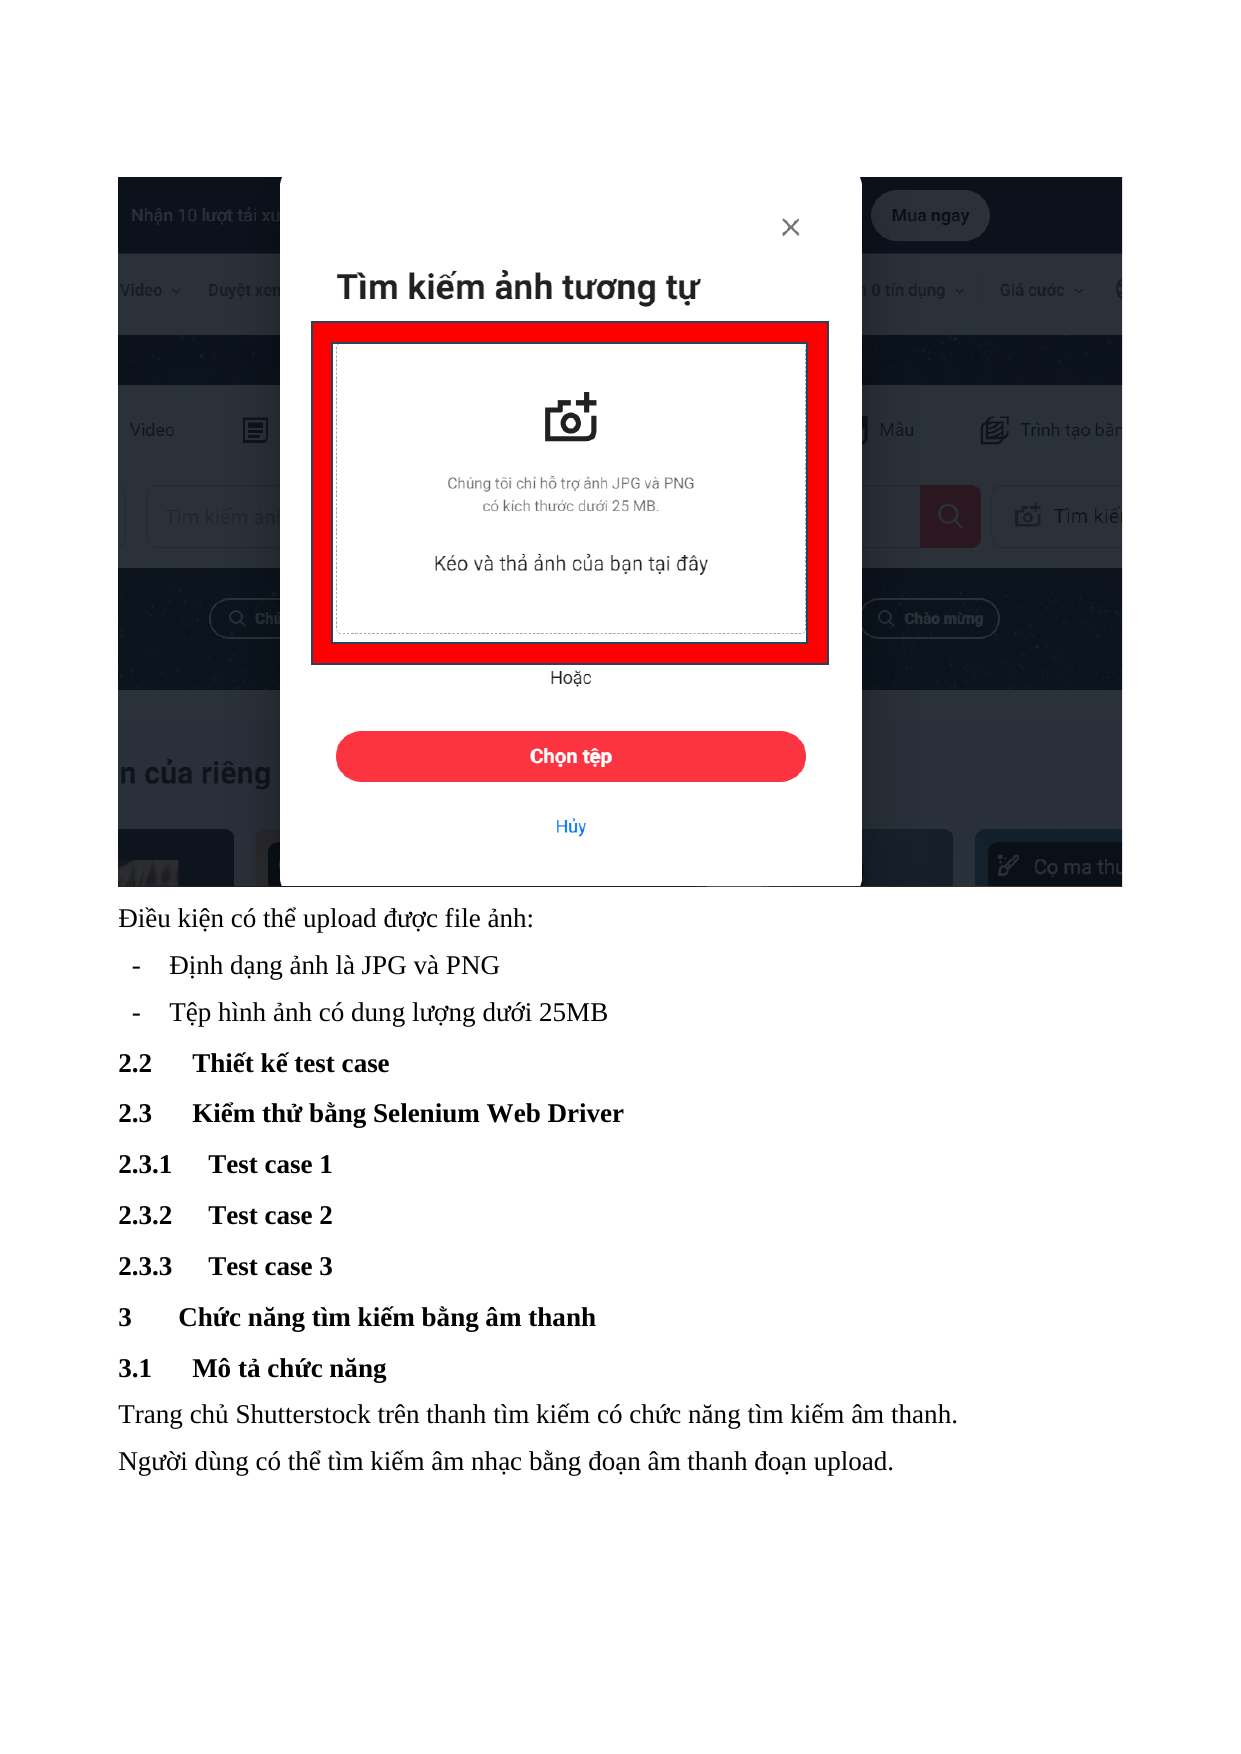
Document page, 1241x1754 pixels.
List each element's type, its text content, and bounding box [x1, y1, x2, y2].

text Trang chủ Shutterstock trên thanh tìm kiếm có chức năng tìm kiếm âm thanh. [118, 1398, 1122, 1429]
list Định dạng ảnh là JPG và PNG [132, 949, 1122, 980]
text Người dùng có thể tìm kiếm âm nhạc bằng đoạn âm thanh đoạn upload. [118, 1445, 1122, 1476]
list Tệp hình ảnh có dung lượng dưới 25MB [132, 996, 1122, 1027]
subtitle Test case 2 [118, 1199, 1122, 1230]
subtitle Chức năng tìm kiếm bằng âm thanh [118, 1301, 1122, 1332]
subtitle Thiết kế test case [118, 1047, 1122, 1078]
subtitle Test case 1 [118, 1148, 1122, 1179]
text Điều kiện có thể upload được file ảnh: [118, 903, 1122, 934]
subtitle Mô tả chức năng [118, 1352, 1122, 1383]
subtitle Kiểm thử bằng Selenium Web Driver [118, 1098, 1122, 1129]
picture [118, 177, 1123, 887]
subtitle Test case 3 [118, 1250, 1122, 1281]
